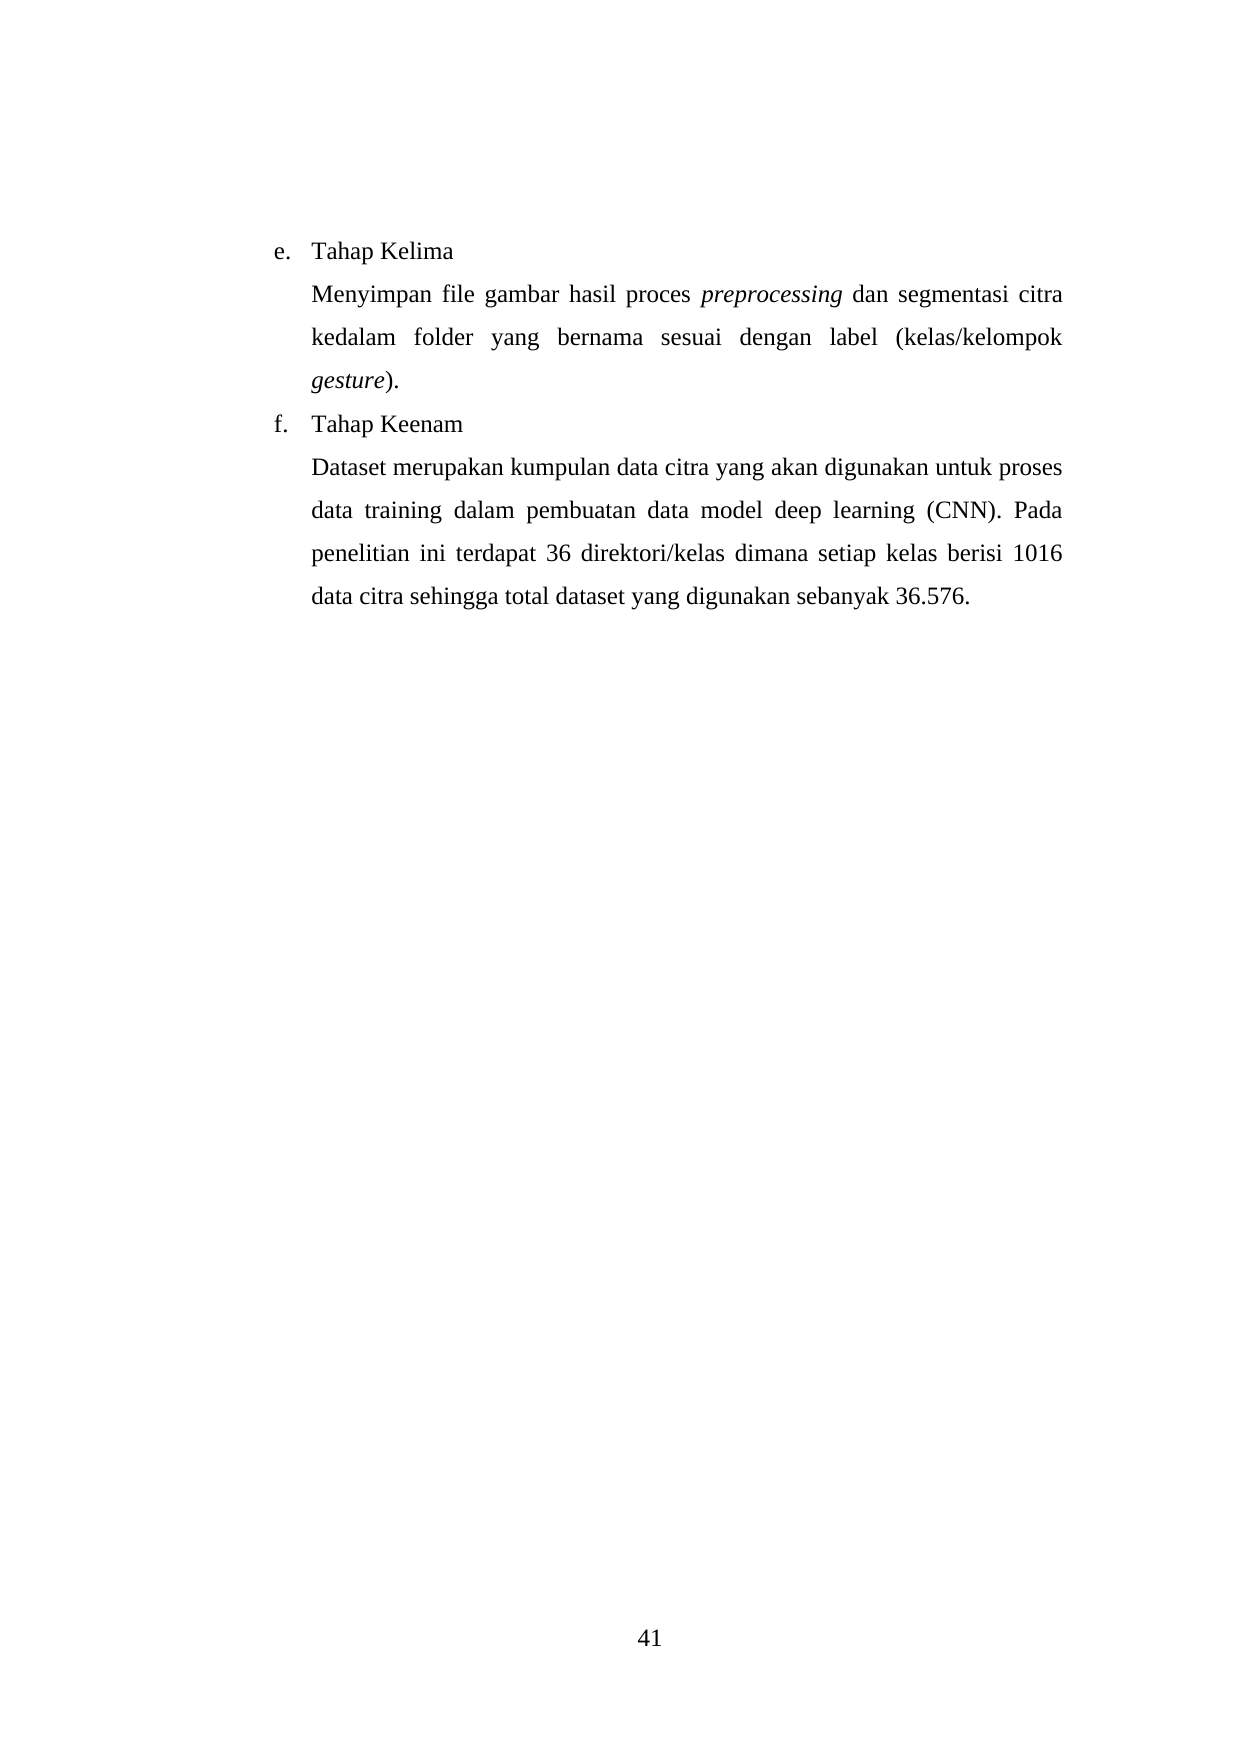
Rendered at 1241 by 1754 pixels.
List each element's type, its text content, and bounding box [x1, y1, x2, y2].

list Tahap Kelima [274, 236, 1063, 265]
list Tahap Keenam [274, 409, 1063, 437]
list Menyimpan file gambar hasil proces preprocessing dan segmentasi citra kedalam folder yang bernama sesuai dengan label (kelas/kelompok gesture). [311, 279, 1063, 394]
list Dataset merupakan kumpulan data citra yang akan digunakan untuk proses data training dalam pembuatan data model deep learning (CNN). Pada penelitian ini terdapat 36 direktori/kelas dimana setiap kelas berisi 1016 data citra sehingga total dataset yang digunakan sebanyak 36.576. [311, 452, 1063, 610]
